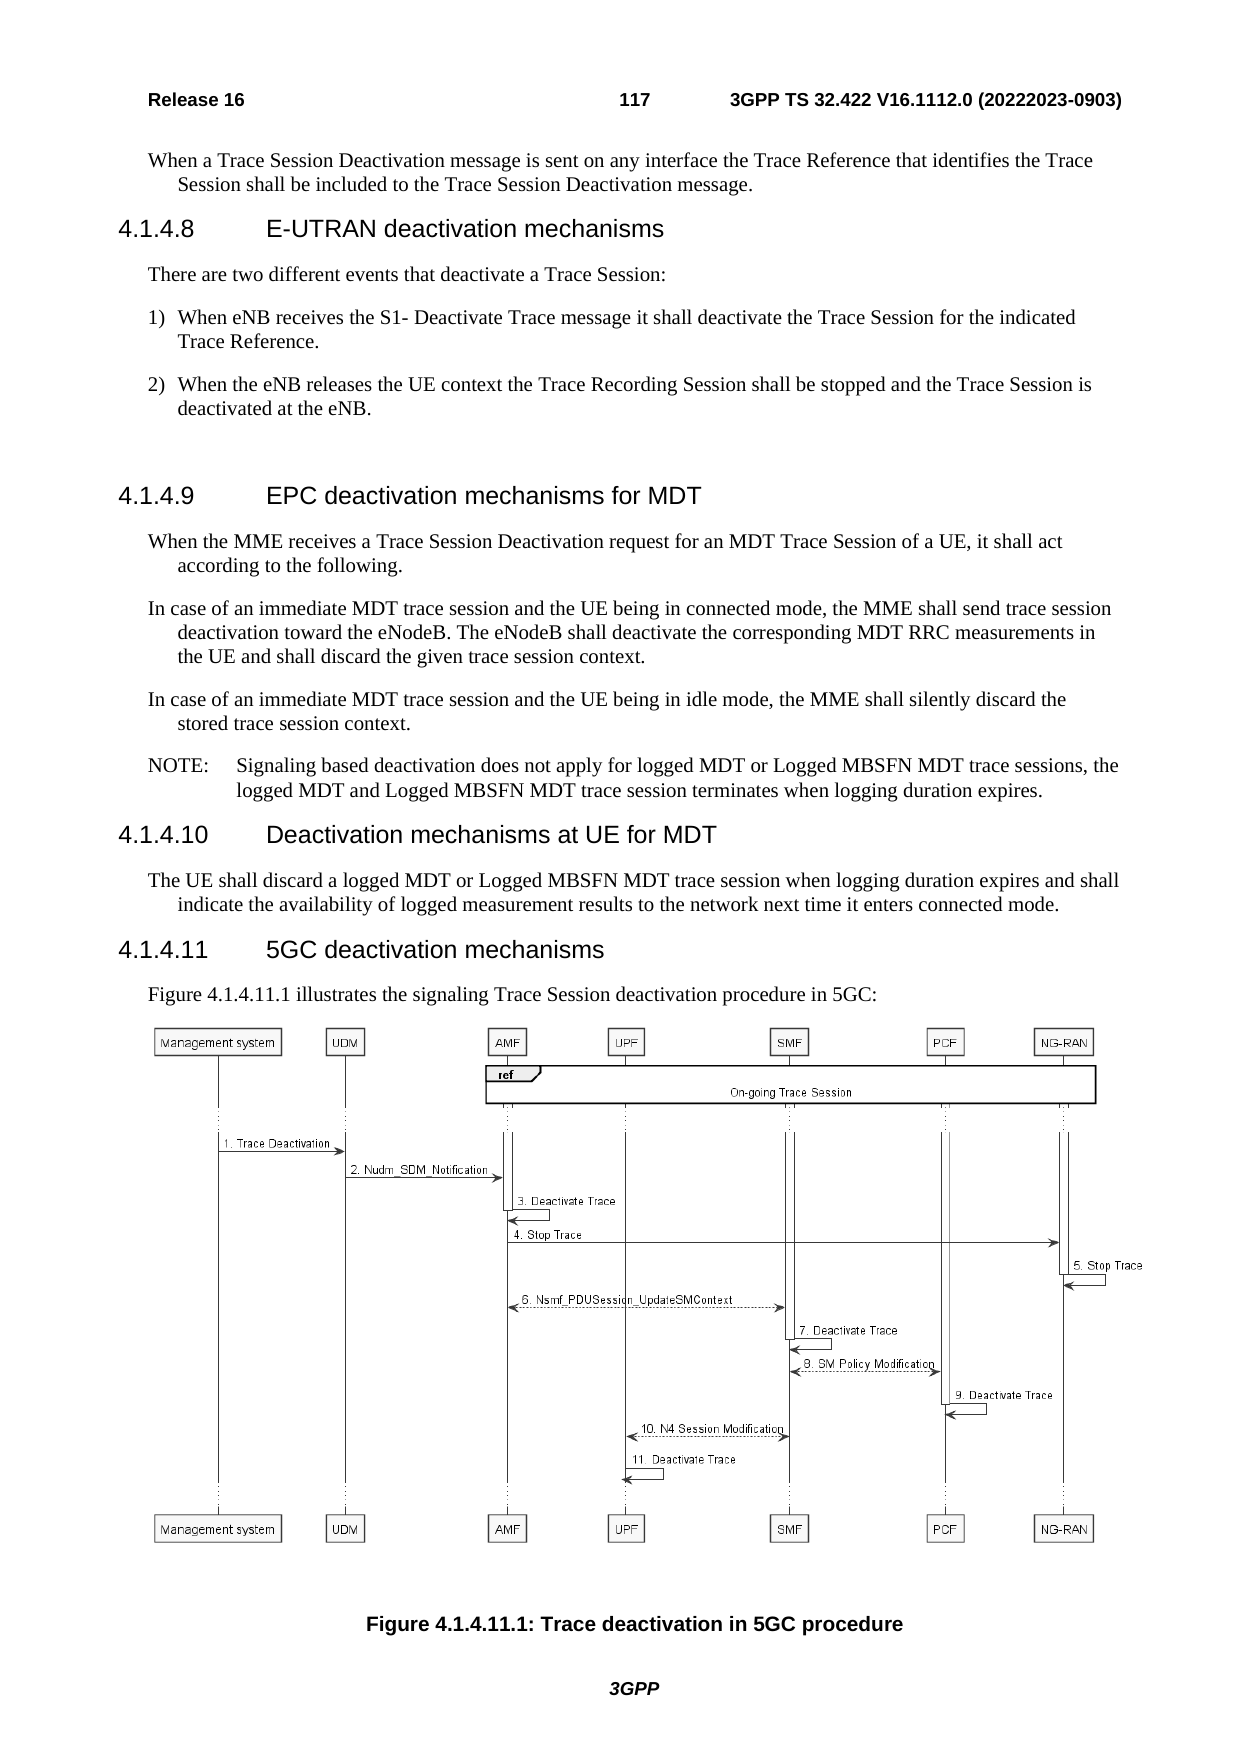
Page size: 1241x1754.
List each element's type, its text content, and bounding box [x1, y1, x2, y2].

text Figure 4.1.4.11.1: Trace deactivation in 5GC procedure [148, 1612, 1122, 1636]
text There are two different events that deactivate a Trace Session: [148, 262, 1122, 286]
text 1) When eNB receives the S1- Deactivate Trace message it shall deactivate the Trace Session for the indicated Trace Reference. [148, 305, 1122, 353]
text In case of an immediate MDT trace session and the UE being in connected mode, the MME shall send trace session deactivation toward the eNodeB. The eNodeB shall deactivate the corresponding MDT RRC measurements in the UE and shall discard the given trace session context. [148, 596, 1122, 668]
text Figure 4.1.4.11.1 illustrates the signaling Trace Session deactivation procedure in 5GC: [148, 982, 1122, 1006]
subtitle 4.1.4.10 Deactivation mechanisms at UE for MDT [118, 820, 1122, 849]
text The UE shall discard a logged MDT or Logged MBSFN MDT trace session when logging duration expires and shall indicate the availability of logged measurement results to the network next time it enters connected mode. [148, 868, 1122, 916]
subtitle 4.1.4.9 EPC deactivation mechanisms for MDT [118, 481, 1122, 510]
subtitle 4.1.4.8 E-UTRAN deactivation mechanisms [118, 214, 1122, 243]
text In case of an immediate MDT trace session and the UE being in idle mode, the MME shall silently discard the stored trace session context. [148, 687, 1122, 735]
text 2) When the eNB releases the UE context the Trace Recording Session shall be stopped and the Trace Session is deactivated at the eNB. [148, 372, 1122, 420]
text Note: Signaling based deactivation does not apply for logged MDT or Logged MBSFN MDT trace sessions, the logged MDT and Logged MBSFN MDT trace session terminates when logging duration expires. [148, 753, 1122, 802]
picture [147, 1025, 1153, 1550]
subtitle 4.1.4.11 5GC deactivation mechanisms [118, 935, 1122, 963]
text When a Trace Session Deactivation message is sent on any interface the Trace Reference that identifies the Trace Session shall be included to the Trace Session Deactivation message. [148, 147, 1122, 196]
text When the MME receives a Trace Session Deactivation request for an MDT Trace Session of a UE, it shall act according to the following. [148, 529, 1122, 577]
